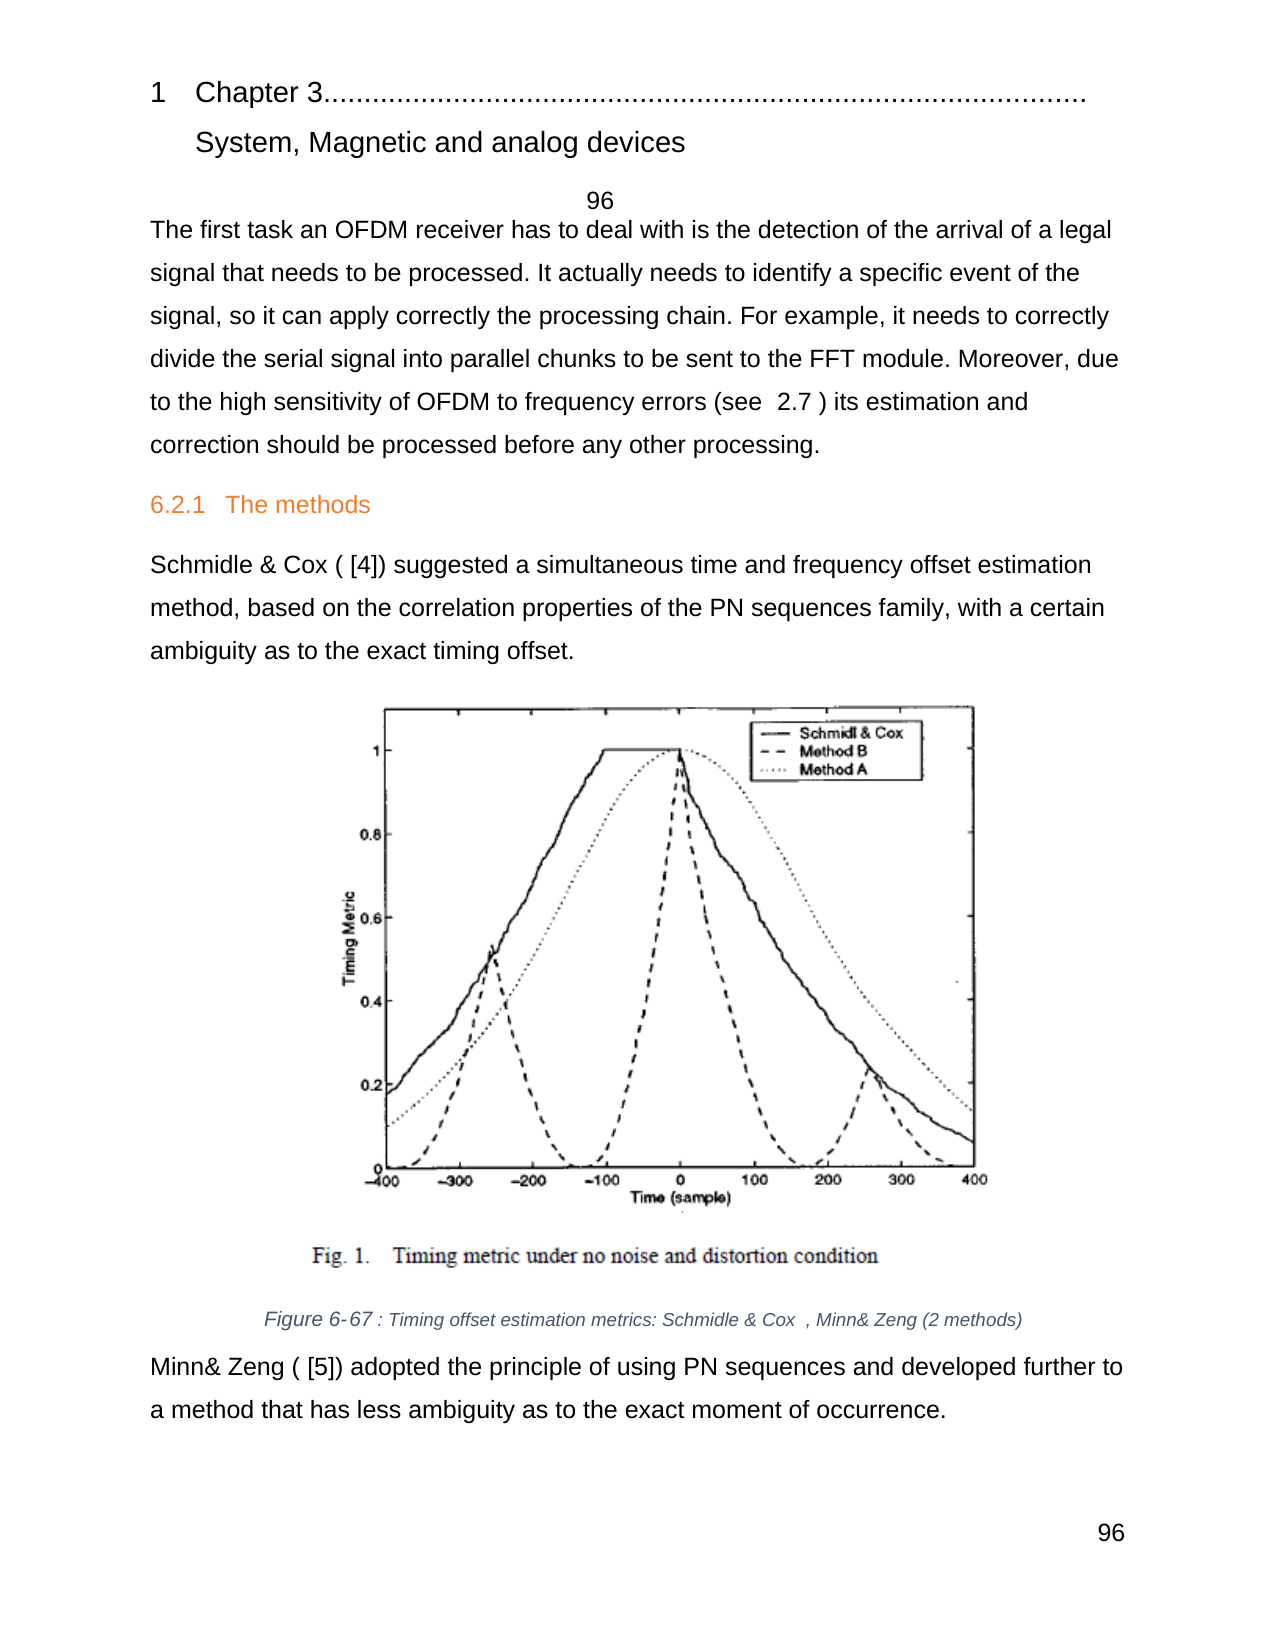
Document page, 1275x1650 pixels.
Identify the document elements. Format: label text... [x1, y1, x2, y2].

text Minn& Zeng () adopted the principle of using PN sequences and developed further to a method that has less ambiguity as to the exact moment of occurrence. [150, 1352, 1125, 1424]
subtitle The methods [150, 490, 1125, 519]
text Schmidle & Cox () suggested a simultaneous time and frequency offset estimation method, based on the correlation properties of the PN sequences family, with a certain ambiguity as to the exact timing offset. [150, 550, 1125, 665]
text The first task an OFDM receiver has to deal with is the detection of the arrival of a legal signal that needs to be processed. It actually needs to identify a specific event of the signal, so it can apply correctly the processing chain. For example, it needs to correctly divide the serial signal into parallel chunks to be sent to the FFT module. Moreover, due to the high sensitivity of OFDM to frequency errors (see ‎2.7 ) its estimation and correction should be processed before any other processing. [150, 215, 1125, 459]
picture [282, 696, 1014, 1293]
table_header [46, 696, 1242, 1307]
